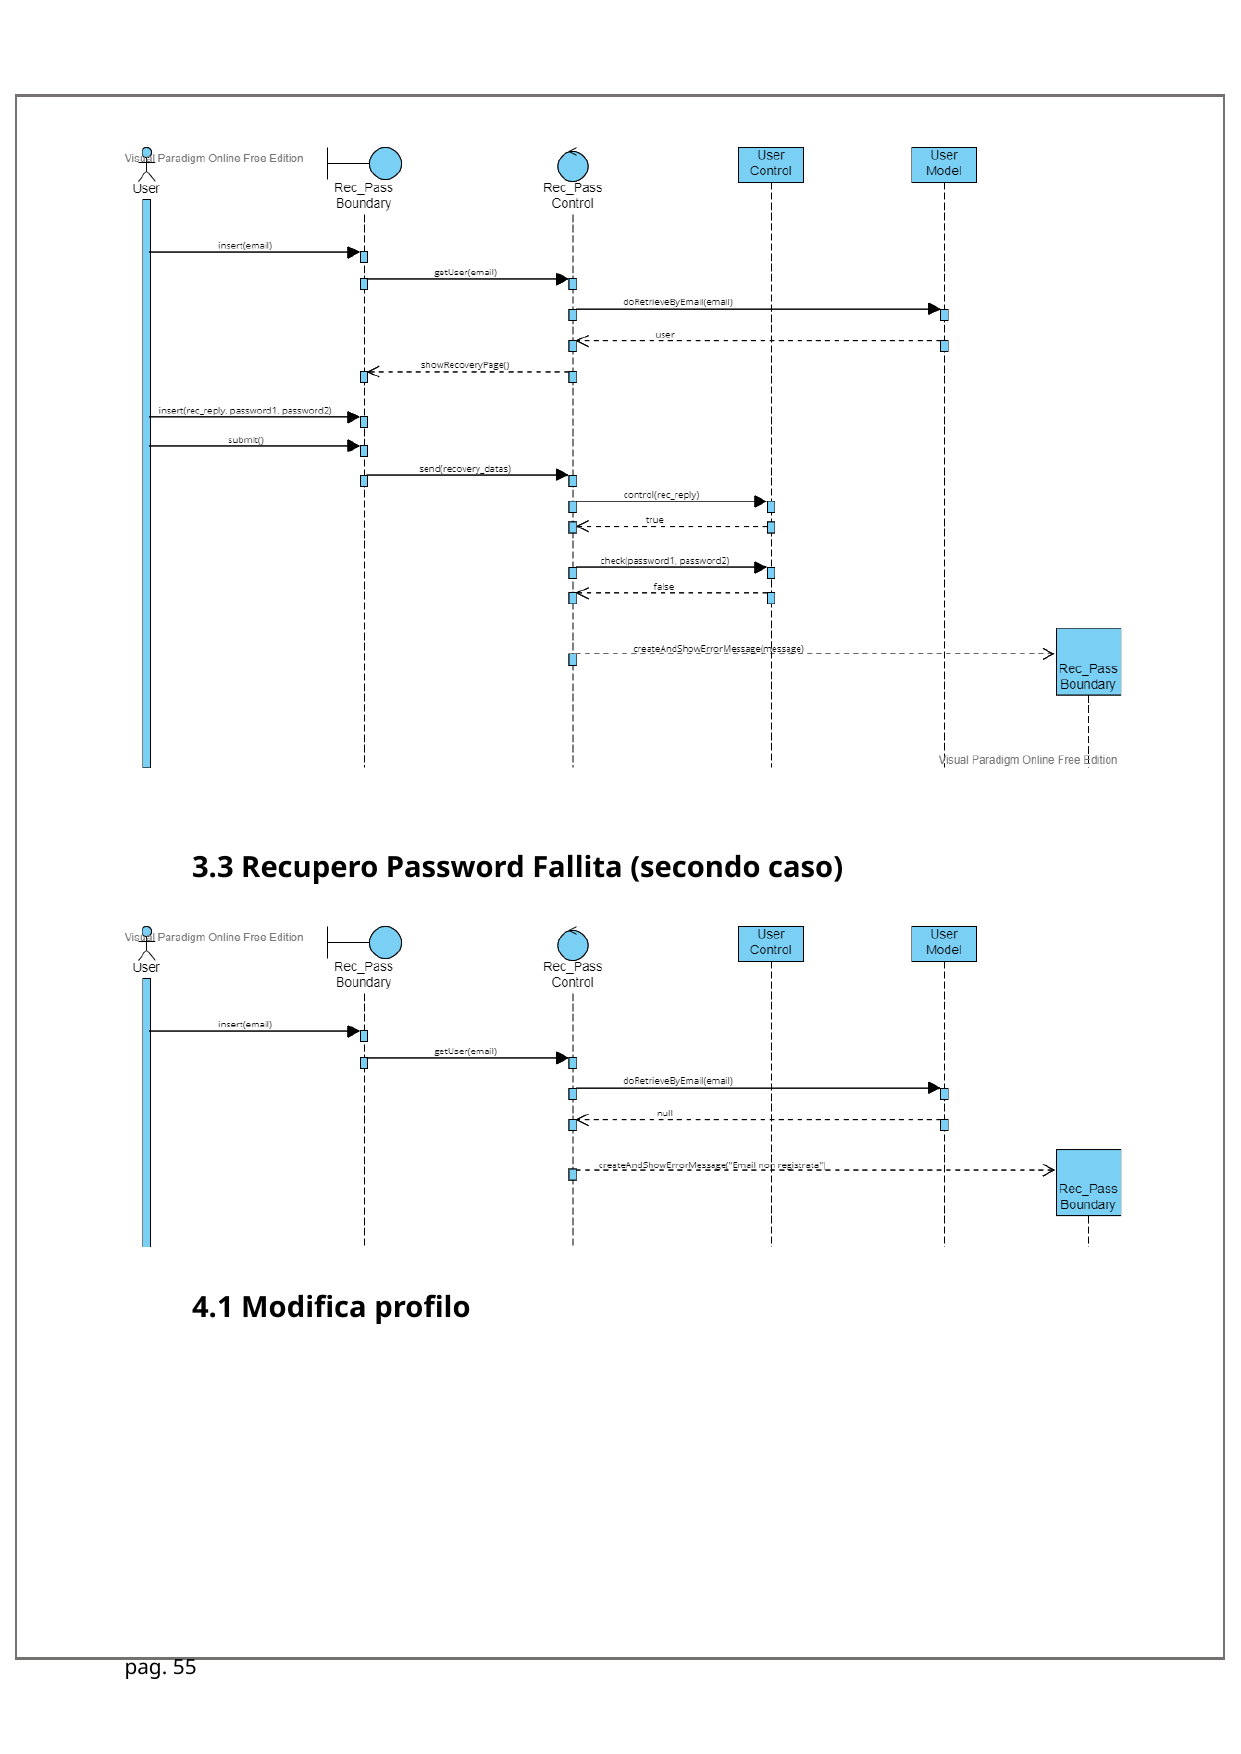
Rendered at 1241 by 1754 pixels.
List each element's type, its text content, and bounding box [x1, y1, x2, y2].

text 3.3 Recupero Password Fallita (secondo caso) [118, 847, 1122, 886]
picture [118, 147, 1122, 768]
picture [118, 926, 1122, 1247]
text 4.1 Modifica profilo [118, 1287, 1122, 1326]
